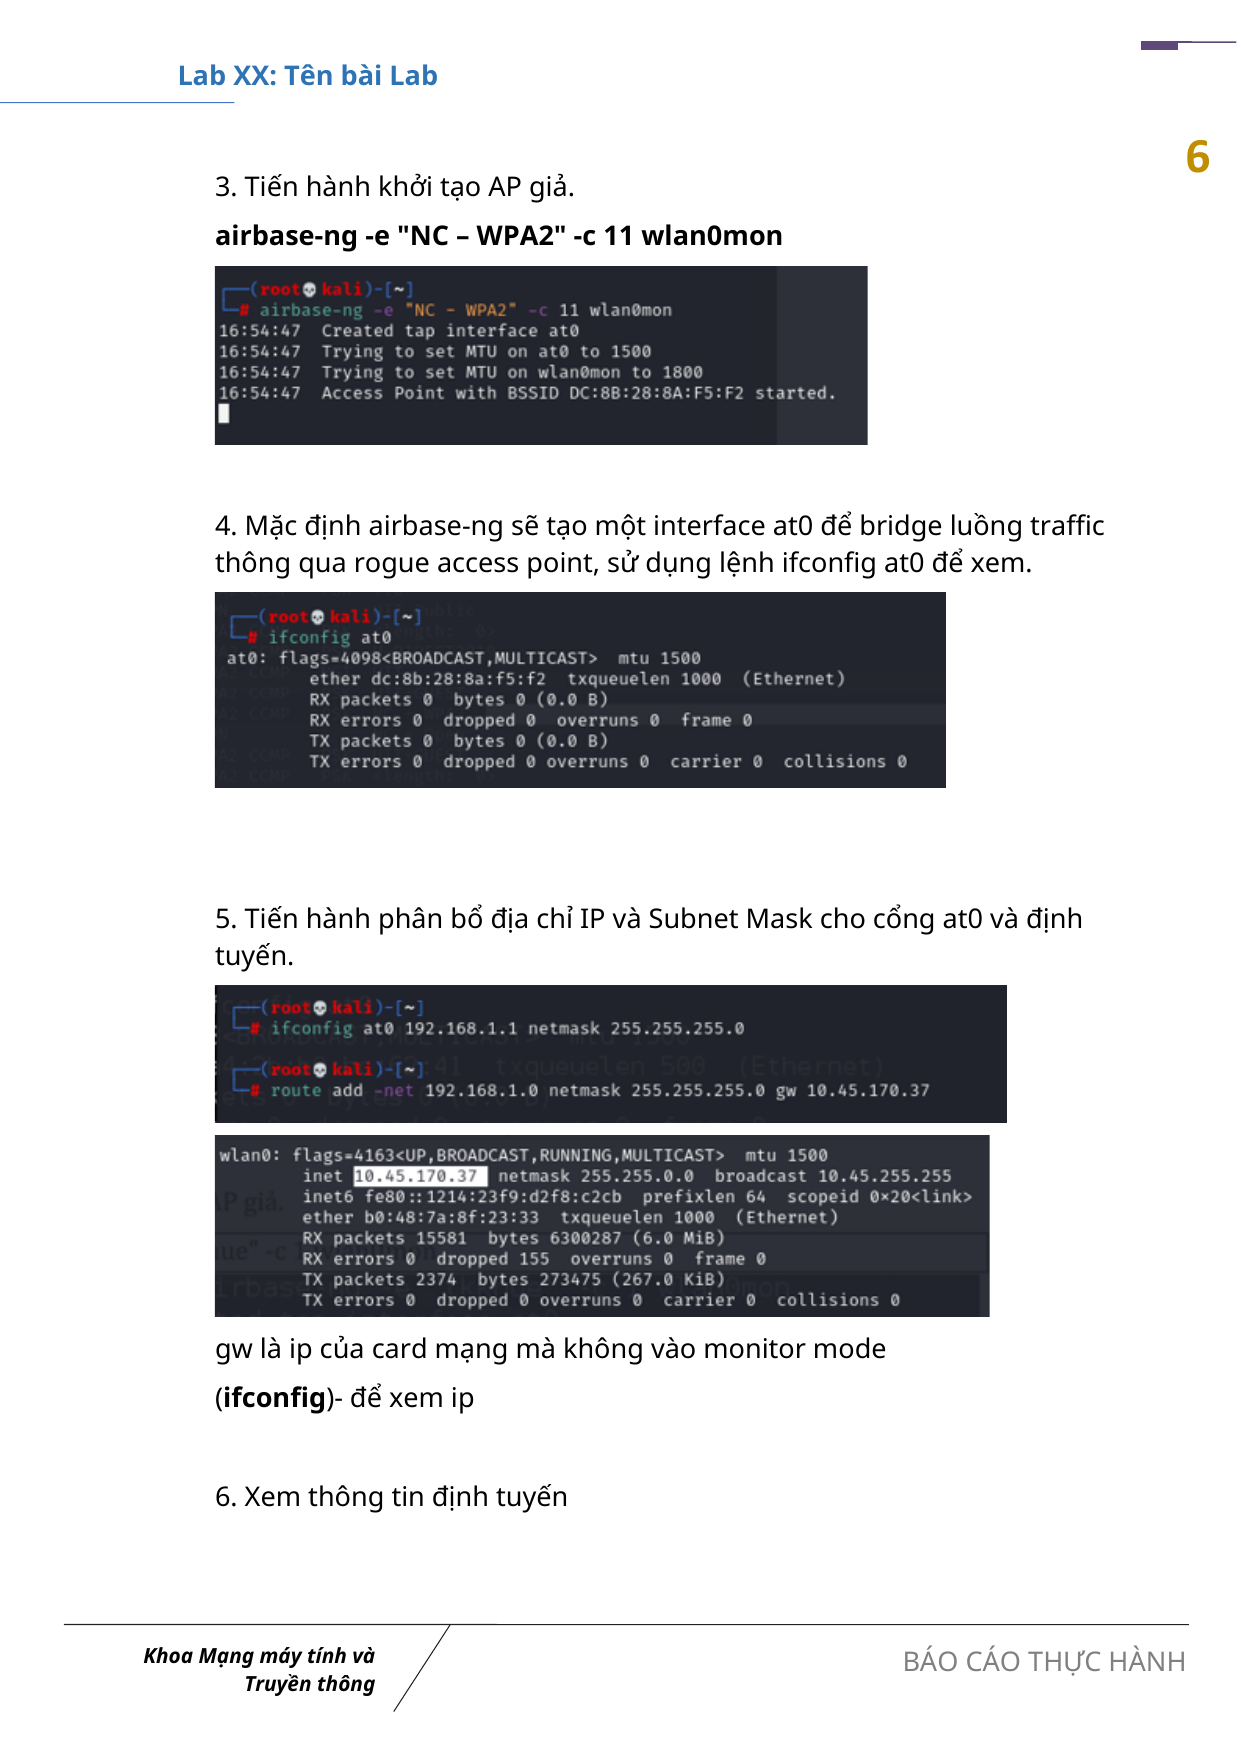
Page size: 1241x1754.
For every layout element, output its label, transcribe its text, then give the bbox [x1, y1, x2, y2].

text airbase-ng -e "NC – WPA2" -c 11 wlan0mon [215, 217, 1122, 254]
text 3. Tiến hành khởi tạo AP giả. [215, 167, 1122, 204]
picture [214, 985, 1007, 1123]
text 4. Mặc định airbase-ng sẽ tạo một interface at0 để bridge luồng traffic thông qua rogue access point, sử dụng lệnh ifconfig at0 để xem. [215, 506, 1122, 580]
picture [214, 592, 946, 788]
picture [214, 266, 868, 445]
text gw là ip của card mạng mà không vào monitor mode [215, 1329, 1122, 1366]
text (ifconfig)- để xem ip [215, 1378, 1122, 1415]
text 5. Tiến hành phân bổ địa chỉ IP và Subnet Mask cho cổng at0 và định tuyến. [215, 899, 1122, 973]
picture [214, 1135, 990, 1317]
text 6. Xem thông tin định tuyến [215, 1477, 1122, 1514]
